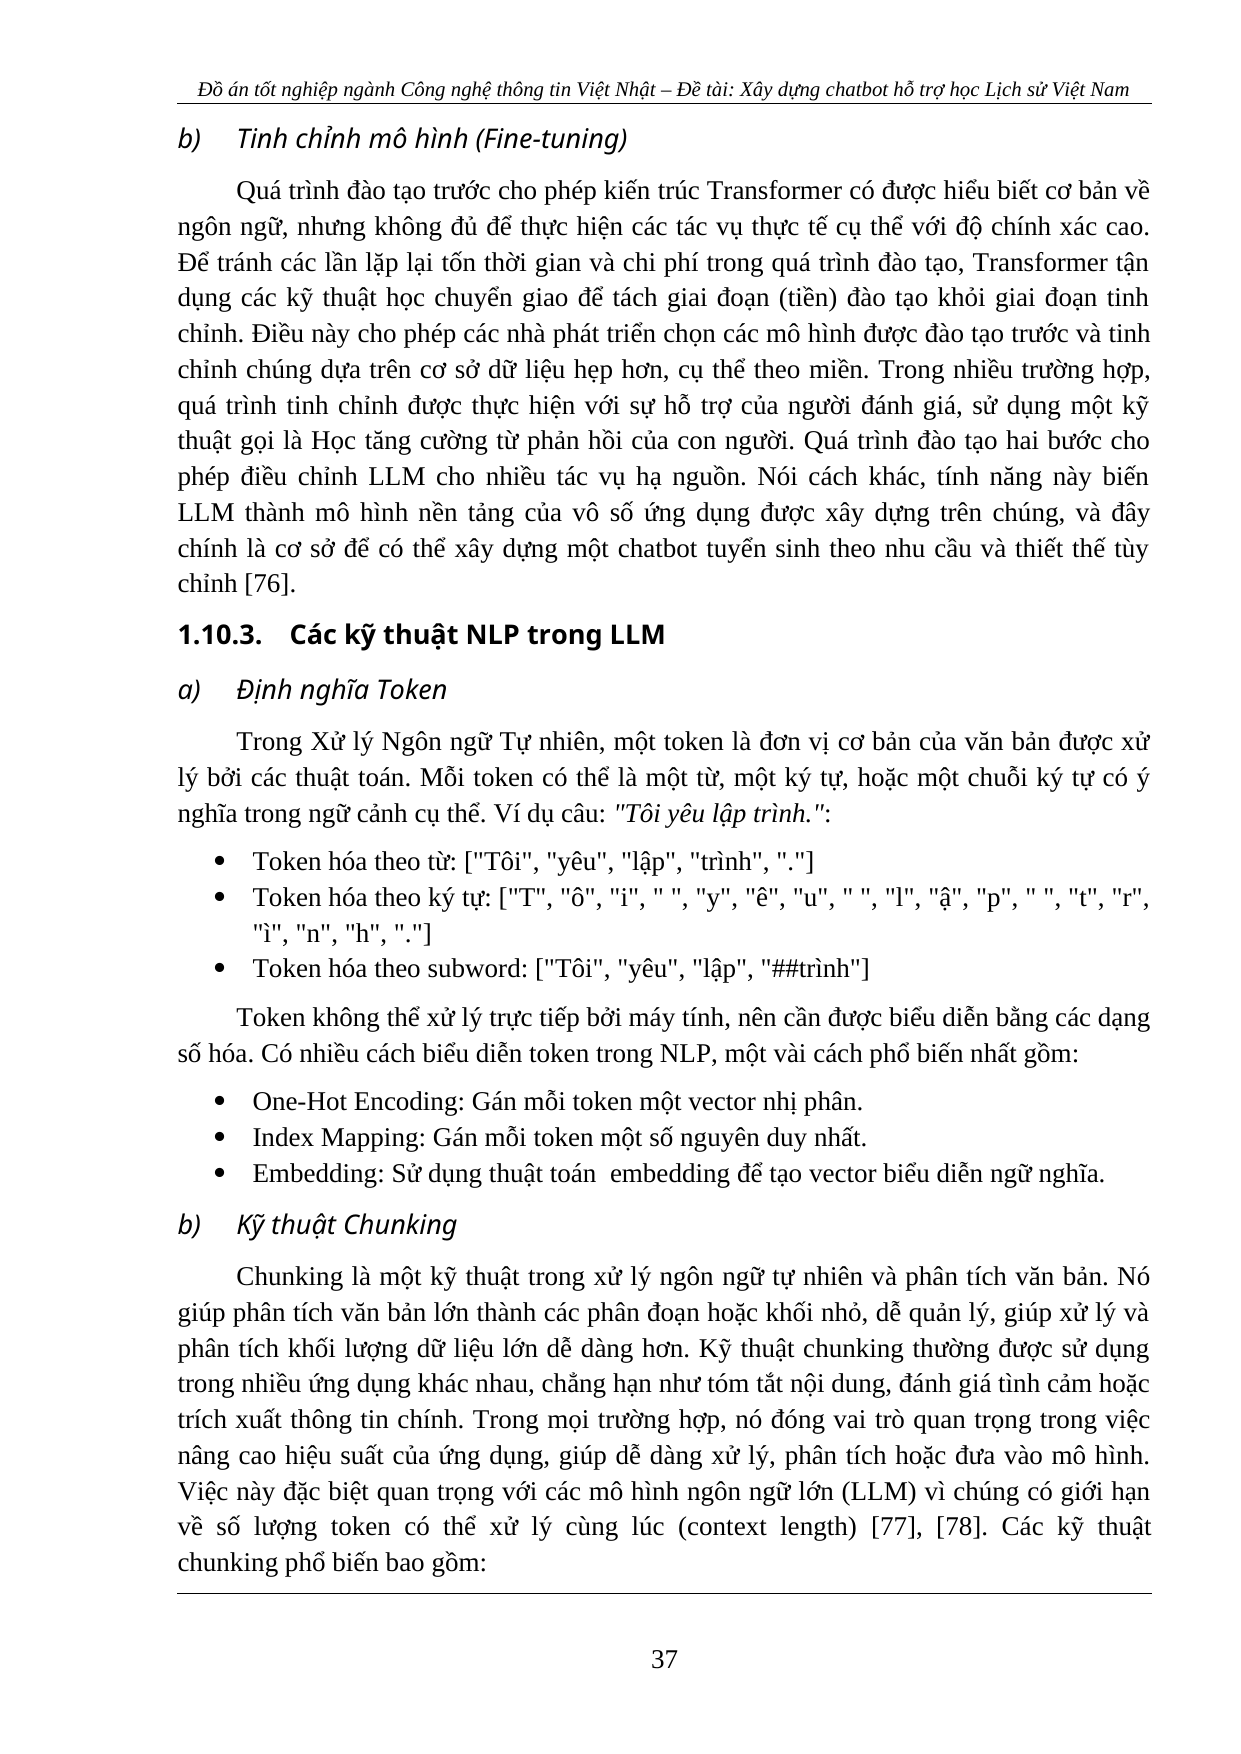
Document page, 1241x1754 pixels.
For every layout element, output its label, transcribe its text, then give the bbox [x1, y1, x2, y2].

subtitle Tinh chỉnh mô hình (Fine-tuning) [177, 119, 1152, 156]
text Chunking là một kỹ thuật trong xử lý ngôn ngữ tự nhiên và phân tích văn bản. Nó giúp phân tích văn bản lớn thành các phân đoạn hoặc khối nhỏ, dễ quản lý, giúp xử lý và phân tích khối lượng dữ liệu lớn dễ dàng hơn. Kỹ thuật chunking thường được sử dụng trong nhiều ứng dụng khác nhau, chẳng hạn như tóm tắt nội dung, đánh giá tình cảm hoặc trích xuất thông tin chính. Trong mọi trường hợp, nó đóng vai trò quan trọng trong việc nâng cao hiệu suất của ứng dụng, giúp dễ dàng xử lý, phân tích hoặc đưa vào mô hình. Việc này đặc biệt quan trọng với các mô hình ngôn ngữ lớn (LLM) vì chúng có giới hạn về số lượng token có thể xử lý cùng lúc (context length) . Các kỹ thuật chunking phổ biến bao gồm: [177, 1260, 1152, 1577]
subtitle Các kỹ thuật NLP trong LLM [177, 616, 1152, 652]
list Token hóa theo subword: ["Tôi", "yêu", "lập", "##trình"] [215, 953, 1152, 984]
text Token không thể xử lý trực tiếp bởi máy tính, nên cần được biểu diễn bằng các dạng số hóa. Có nhiều cách biểu diễn token trong NLP, một vài cách phổ biến nhất gồm: [177, 1001, 1152, 1068]
text Quá trình đào tạo trước cho phép kiến trúc Transformer có được hiểu biết cơ bản về ngôn ngữ, nhưng không đủ để thực hiện các tác vụ thực tế cụ thể với độ chính xác cao. Để tránh các lần lặp lại tốn thời gian và chi phí trong quá trình đào tạo, Transformer tận dụng các kỹ thuật học chuyển giao để tách giai đoạn (tiền) đào tạo khỏi giai đoạn tinh chỉnh. Điều này cho phép các nhà phát triển chọn các mô hình được đào tạo trước và tinh chỉnh chúng dựa trên cơ sở dữ liệu hẹp hơn, cụ thể theo miền. Trong nhiều trường hợp, quá trình tinh chỉnh được thực hiện với sự hỗ trợ của người đánh giá, sử dụng một kỹ thuật gọi là Học tăng cường từ phản hồi của con người. Quá trình đào tạo hai bước cho phép điều chỉnh LLM cho nhiều tác vụ hạ nguồn. Nói cách khác, tính năng này biến LLM thành mô hình nền tảng của vô số ứng dụng được xây dựng trên chúng, và đây chính là cơ sở để có thể xây dựng một chatbot tuyển sinh theo nhu cầu và thiết thế tùy chỉnh . [177, 174, 1152, 598]
list Index Mapping: Gán mỗi token một số nguyên duy nhất. [215, 1121, 1152, 1152]
subtitle Định nghĩa Token [177, 671, 1152, 707]
text Trong Xử lý Ngôn ngữ Tự nhiên, một token là đơn vị cơ bản của văn bản được xử lý bởi các thuật toán. Mỗi token có thể là một từ, một ký tự, hoặc một chuỗi ký tự có ý nghĩa trong ngữ cảnh cụ thể. Ví dụ câu: "Tôi yêu lập trình.": [177, 725, 1152, 828]
list Token hóa theo ký tự: ["T", "ô", "i", " ", "y", "ê", "u", " ", "l", "ậ", "p", " ", "t", "r", "ì", "n", "h", "."] [215, 881, 1152, 948]
list Embedding: Sử dụng thuật toán embedding để tạo vector biểu diễn ngữ nghĩa. [215, 1157, 1152, 1188]
subtitle Kỹ thuật Chunking [177, 1205, 1152, 1242]
list Token hóa theo từ: ["Tôi", "yêu", "lập", "trình", "."] [215, 845, 1152, 876]
list One-Hot Encoding: Gán mỗi token một vector nhị phân. [215, 1085, 1152, 1116]
